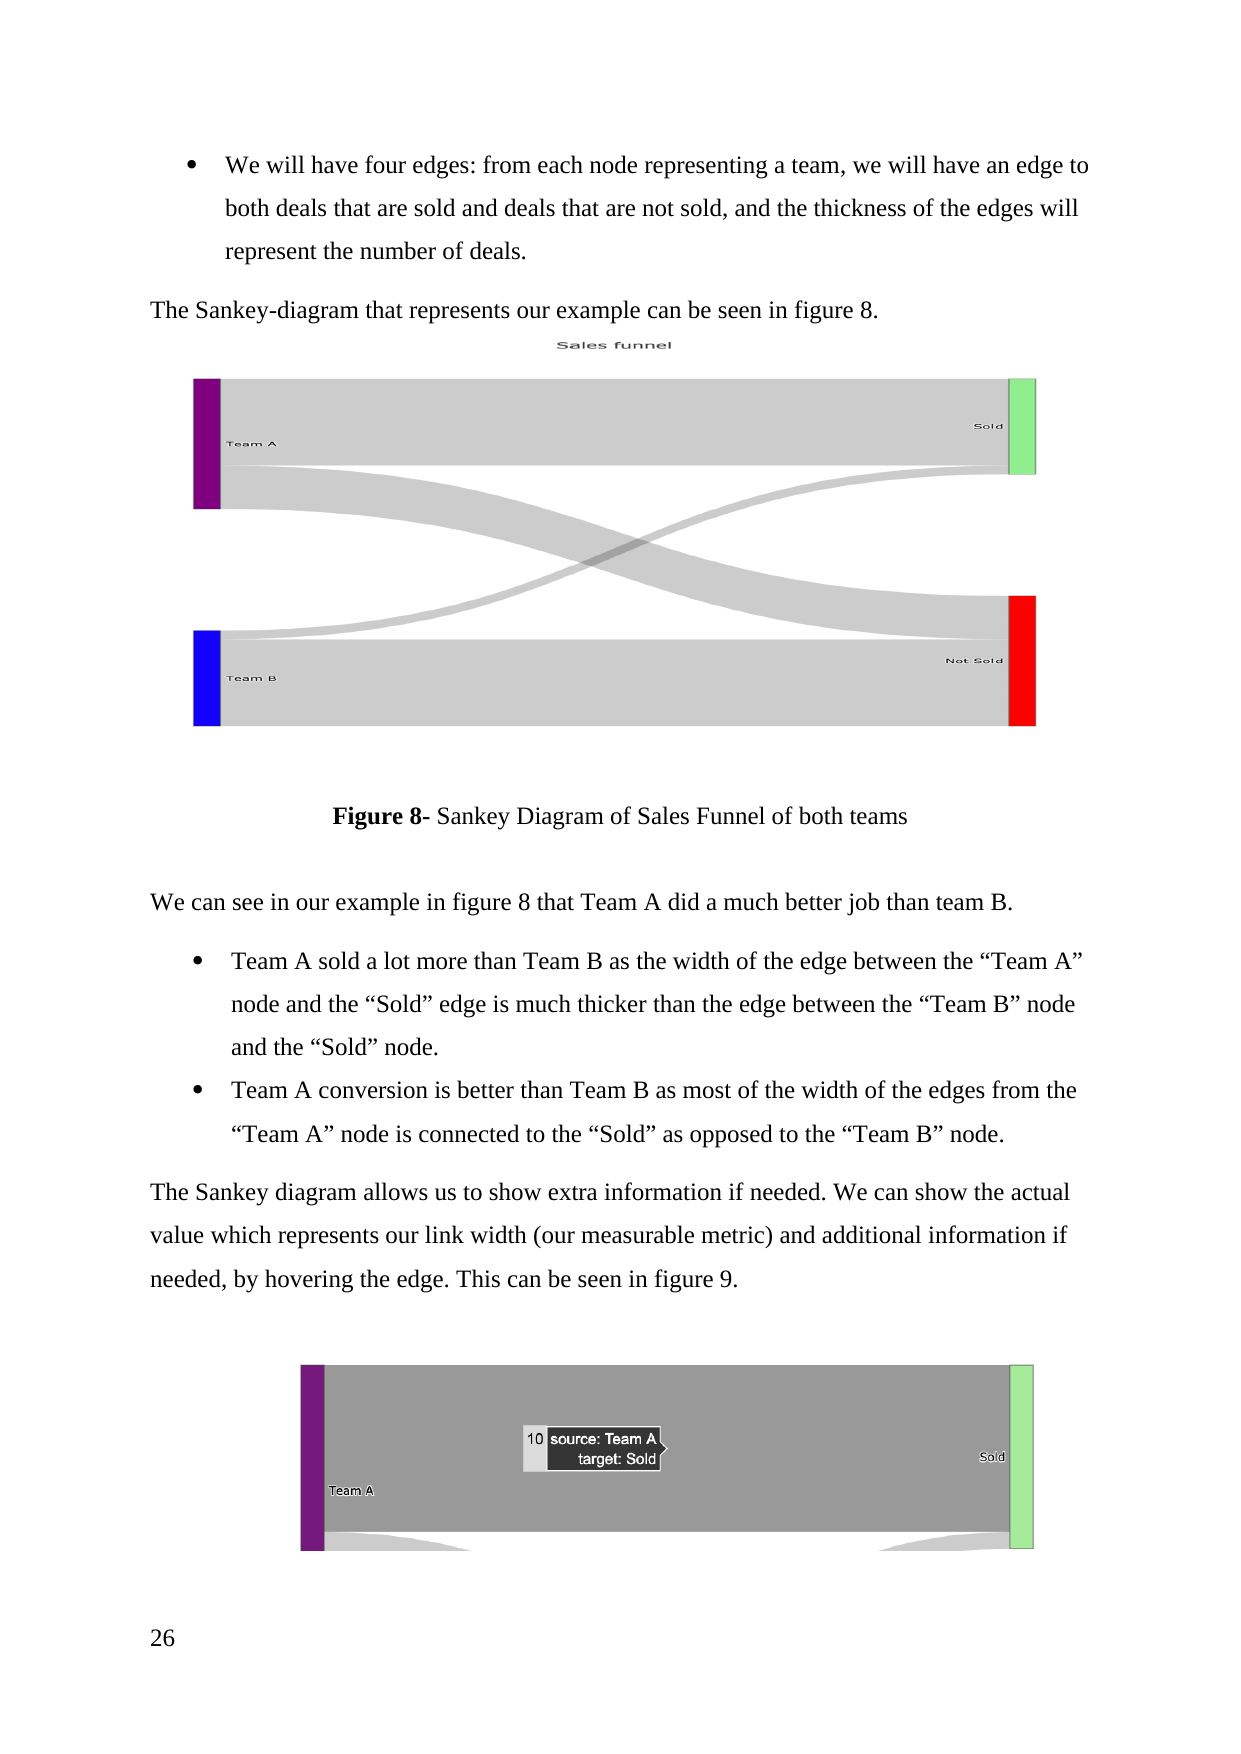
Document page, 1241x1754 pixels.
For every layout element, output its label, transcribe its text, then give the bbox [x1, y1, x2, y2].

text Figure 8- Sankey Diagram of Sales Funnel of both teams [150, 757, 1090, 873]
text We can see in our example in figure 8 that Team A did a much better job than team B. [150, 887, 1090, 916]
text The Sankey diagram allows us to show extra information if needed. We can show the actual value which represents our link width (our measurable metric) and additional information if needed, by hovering the edge. This can be seen in figure 9. [150, 1177, 1090, 1336]
list Team A conversion is better than Team B as most of the width of the edges from the “Team A” node is connected to the “Sold” as opposed to the “Team B” node. [193, 1076, 1090, 1147]
picture [150, 333, 1137, 757]
list Team A sold a lot more than Team B as the width of the edge between the “Team A” node and the “Sold” edge is much thicker than the edge between the “Team B” node and the “Sold” node. [193, 946, 1090, 1061]
picture [293, 1356, 1090, 1551]
text The Sankey-diagram that represents our example can be seen in figure 8. [150, 295, 1090, 324]
list We will have four edges: from each node representing a team, we will have an edge to both deals that are sold and deals that are not sold, and the thickness of the edges will represent the number of deals. [187, 150, 1090, 265]
